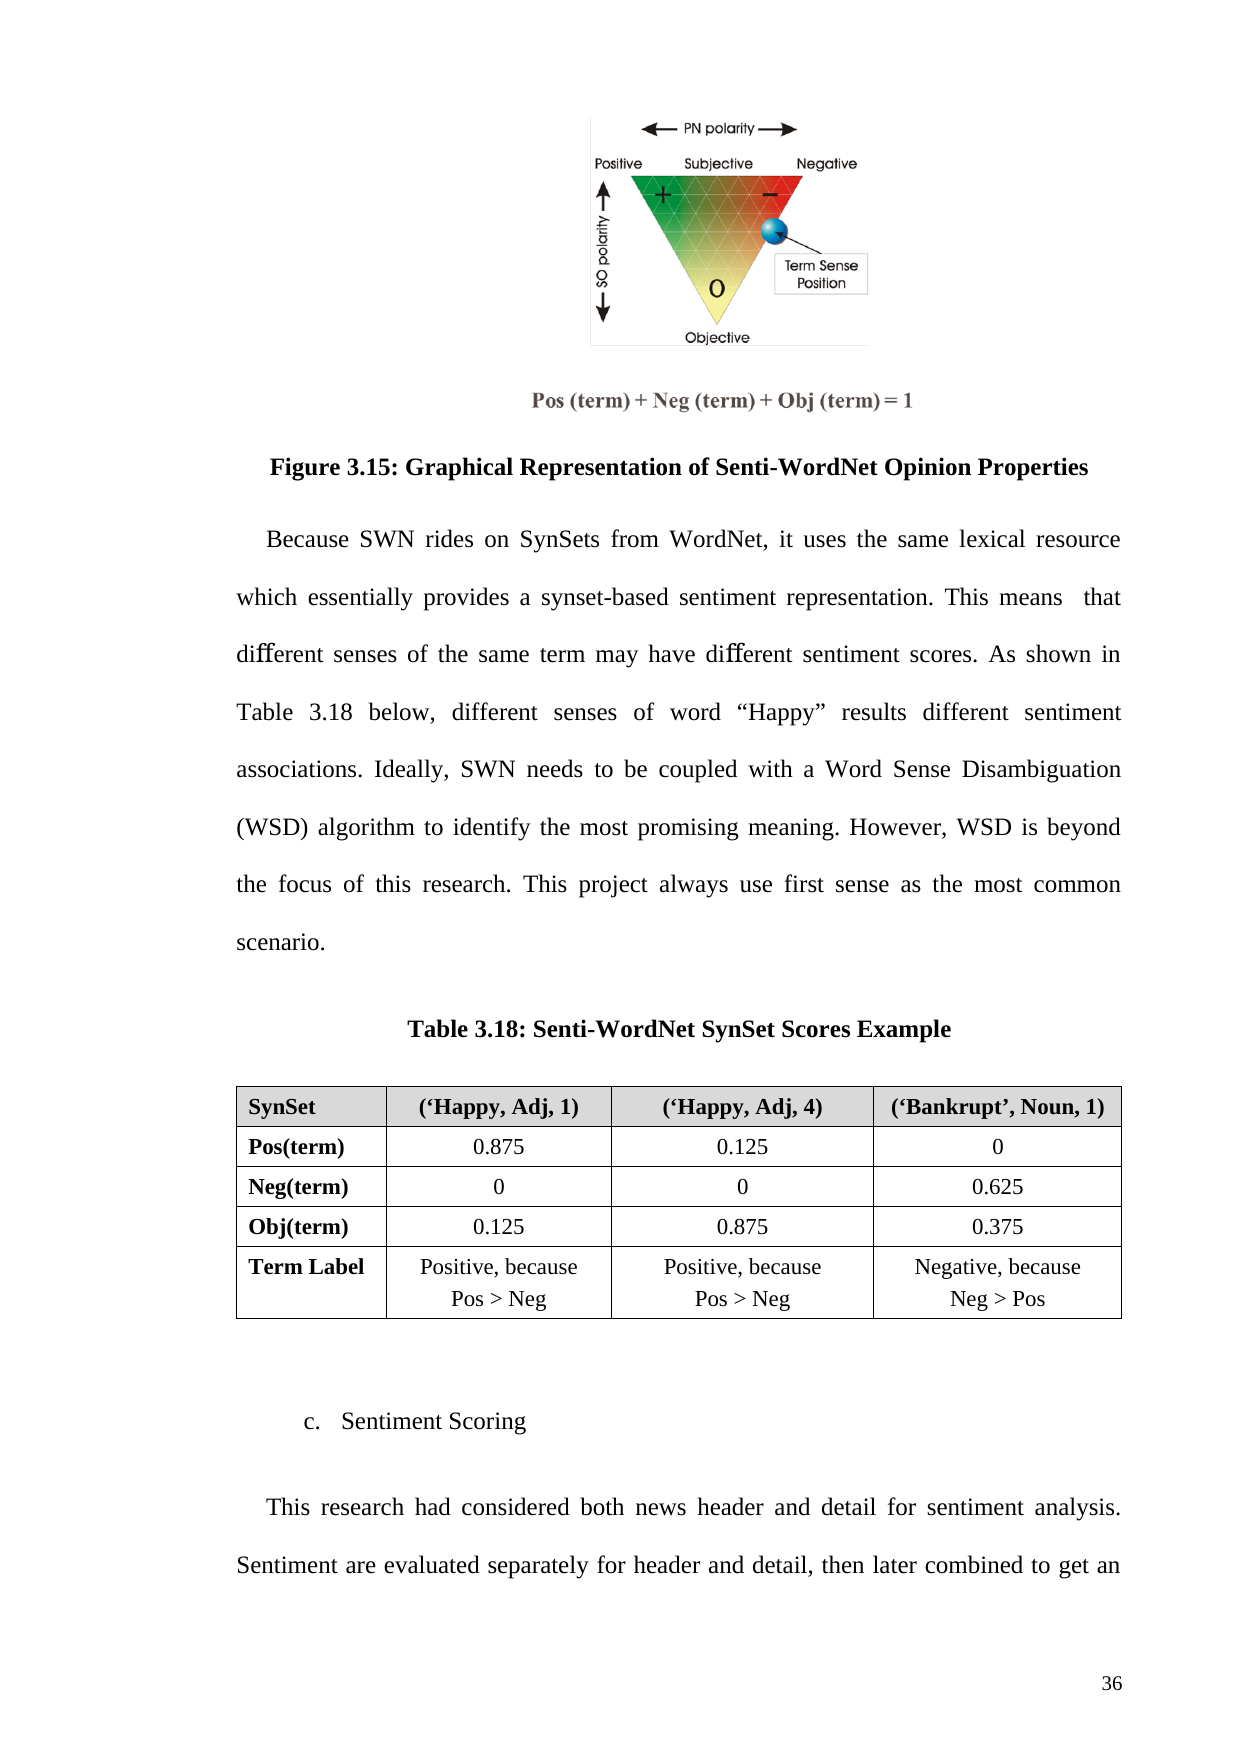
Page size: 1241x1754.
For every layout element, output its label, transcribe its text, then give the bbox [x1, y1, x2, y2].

table_cell Positive, because Pos > Neg [612, 1247, 873, 1318]
table_cell Pos(term) [237, 1127, 386, 1166]
table_cell 0.125 [387, 1207, 611, 1246]
table_cell 0 [387, 1167, 611, 1206]
table_header (‘Happy, Adj, 4) [612, 1087, 873, 1126]
table_cell 0.125 [612, 1127, 873, 1166]
picture [461, 118, 927, 426]
text Table 3.11: Senti-WordNet SynSet Scores Example [236, 1014, 1122, 1042]
table_cell Obj(term) [237, 1207, 386, 1246]
table_cell 0.625 [874, 1167, 1121, 1206]
table_cell Positive, because Pos > Neg [387, 1247, 611, 1318]
table_cell 0.875 [612, 1207, 873, 1246]
table_cell 0 [612, 1167, 873, 1206]
table_header (‘Happy, Adj, 1) [387, 1087, 611, 1126]
table_cell Negative, because Neg > Pos [874, 1247, 1121, 1318]
table_header (‘Bankrupt’, Noun, 1) [874, 1087, 1121, 1126]
table_cell 0 [874, 1127, 1121, 1166]
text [236, 1492, 1122, 1579]
table_cell 0.875 [387, 1127, 611, 1166]
text Figure 3.8: Graphical Representation of Senti-WordNet Opinion Properties [236, 452, 1122, 481]
table_cell Neg(term) [237, 1167, 386, 1206]
list Sentiment Scoring [303, 1406, 1122, 1434]
table_header SynSet [237, 1087, 386, 1126]
table_cell Term Label [237, 1247, 386, 1318]
table_cell 0.375 [874, 1207, 1121, 1246]
